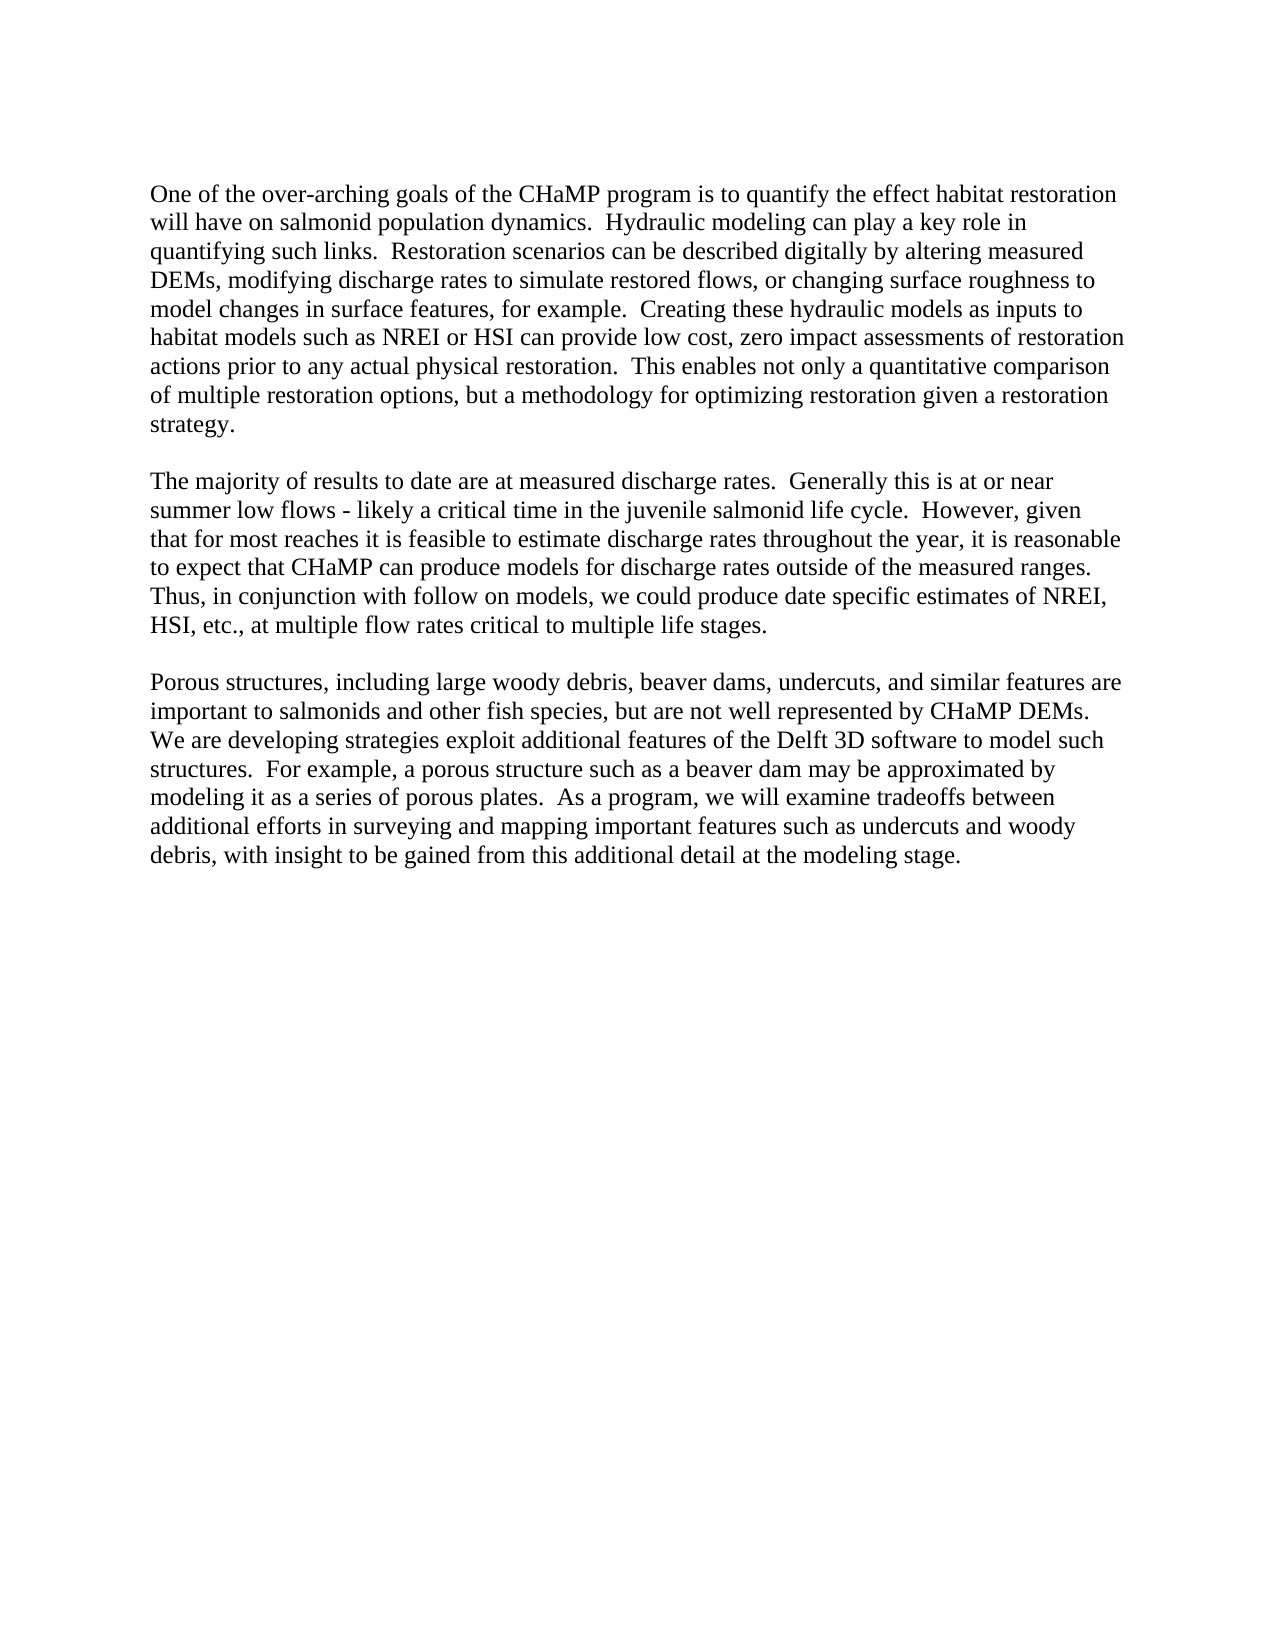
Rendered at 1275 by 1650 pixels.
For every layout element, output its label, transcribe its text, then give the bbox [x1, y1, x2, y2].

text The majority of results to date are at measured discharge rates. Generally this is at or near summer low flows - likely a critical time in the juvenile salmonid life cycle. However, given that for most reaches it is feasible to estimate discharge rates throughout the year, it is reasonable to expect that CHaMP can produce models for discharge rates outside of the measured ranges. Thus, in conjunction with follow on models, we could produce date specific estimates of NREI, HSI, etc., at multiple flow rates critical to multiple life stages. [150, 466, 1125, 639]
text Porous structures, including large woody debris, beaver dams, undercuts, and similar features are important to salmonids and other fish species, but are not well represented by CHaMP DEMs. We are developing strategies exploit additional features of the Delft 3D software to model such structures. For example, a porous structure such as a beaver dam may be approximated by modeling it as a series of porous plates. As a program, we will examine tradeoffs between additional efforts in surveying and mapping important features such as undercuts and woody debris, with insight to be gained from this additional detail at the modeling stage. [150, 667, 1125, 869]
text One of the over-arching goals of the CHaMP program is to quantify the effect habitat restoration will have on salmonid population dynamics. Hydraulic modeling can play a key role in quantifying such links. Restoration scenarios can be described digitally by altering measured DEMs, modifying discharge rates to simulate restored flows, or changing surface roughness to model changes in surface features, for example. Creating these hydraulic models as inputs to habitat models such as NREI or HSI can provide low cost, zero impact assessments of restoration actions prior to any actual physical restoration. This enables not only a quantitative comparison of multiple restoration options, but a methodology for optimizing restoration given a restoration strategy. [150, 179, 1125, 437]
